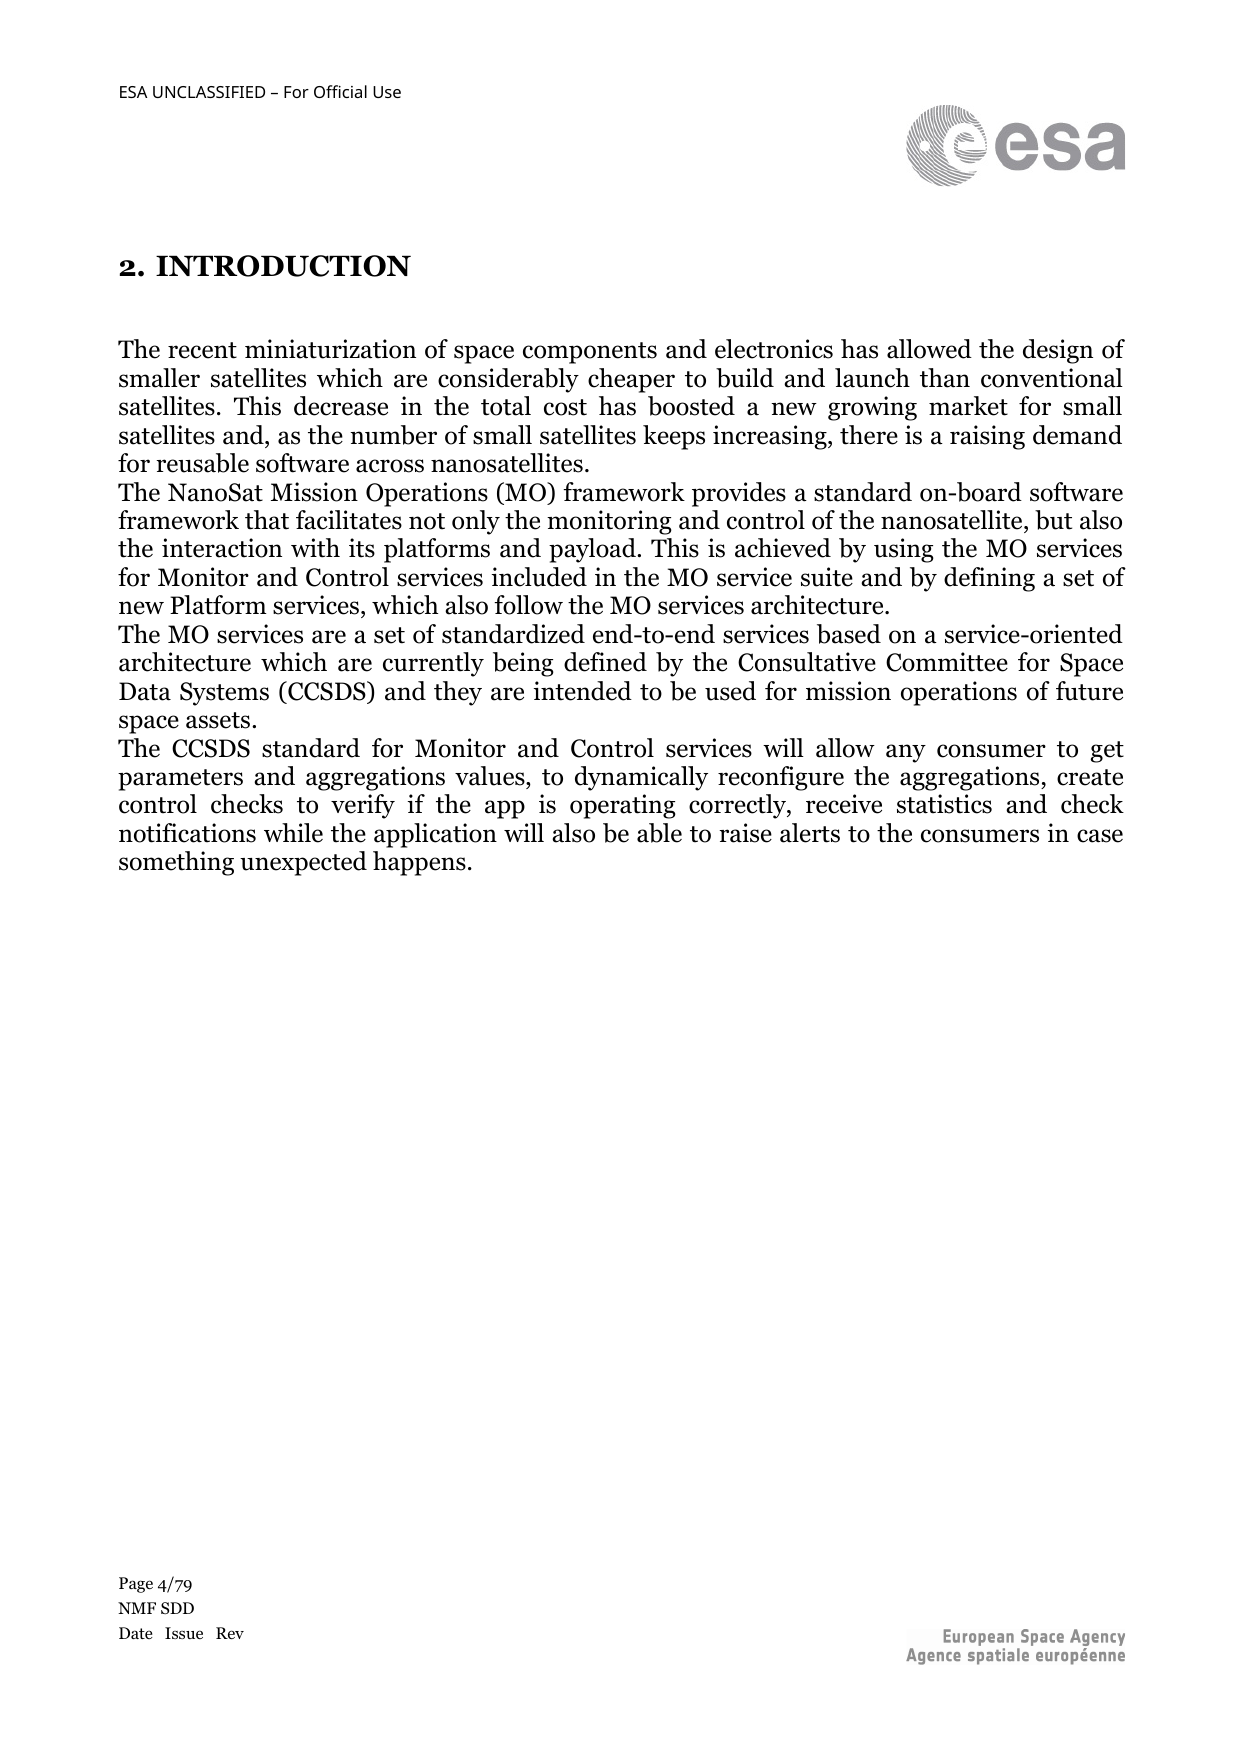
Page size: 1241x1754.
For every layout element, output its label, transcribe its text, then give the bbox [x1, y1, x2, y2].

text The CCSDS standard for Monitor and Control services will allow any consumer to get parameters and aggregations values, to dynamically reconfigure the aggregations, create control checks to verify if the app is operating correctly, receive statistics and check notifications while the application will also be able to raise alerts to the consumers in case something unexpected happens. [118, 734, 1125, 876]
picture [906, 1629, 1125, 1665]
text The NanoSat Mission Operations (MO) framework provides a standard on-board software framework that facilitates not only the monitoring and control of the nanosatellite, but also the interaction with its platforms and payload. This is achieved by using the MO services for Monitor and Control services included in the MO service suite and by defining a set of new Platform services, which also follow the MO services architecture. [118, 478, 1125, 620]
picture [906, 105, 1125, 187]
subtitle Introduction [118, 249, 1125, 282]
text The MO services are a set of standardized end-to-end services based on a service-oriented architecture which are currently being defined by the Consultative Committee for Space Data Systems (CCSDS) and they are intended to be used for mission operations of future space assets. [118, 620, 1125, 734]
text The recent miniaturization of space components and electronics has allowed the design of smaller satellites which are considerably cheaper to build and launch than conventional satellites. This decrease in the total cost has boosted a new growing market for small satellites and, as the number of small satellites keeps increasing, there is a raising demand for reusable software across nanosatellites. [118, 336, 1125, 478]
